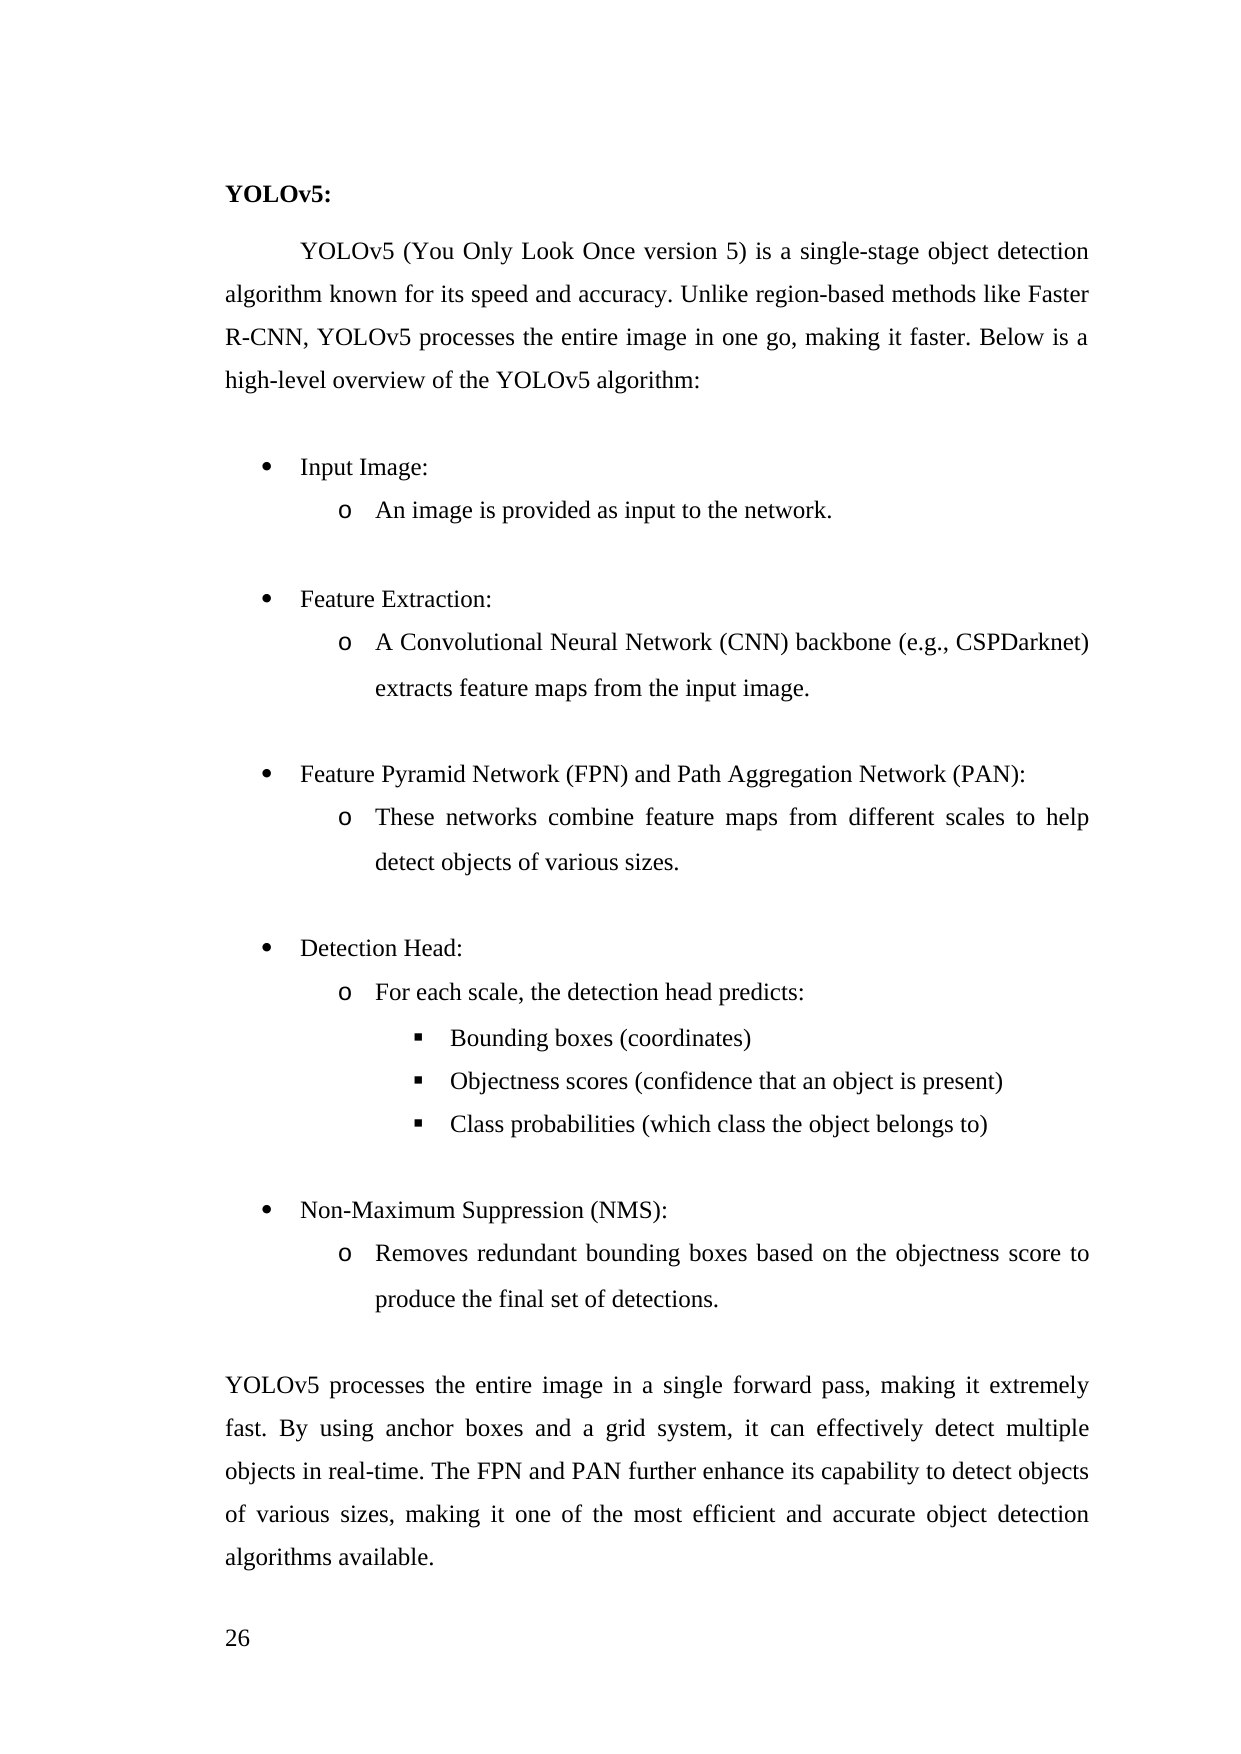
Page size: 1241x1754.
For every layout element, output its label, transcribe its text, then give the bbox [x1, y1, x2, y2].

text YOLOv5: [225, 179, 1090, 207]
list These networks combine feature maps from different scales to help detect objects of various sizes. [337, 802, 1090, 876]
list Class probabilities (which class the object belongs to) [412, 1109, 1090, 1138]
text YOLOv5 (You Only Look Once version 5) is a single-stage object detection algorithm known for its speed and accuracy. Unlike region-based methods like Faster R-CNN, YOLOv5 processes the entire image in one go, making it faster. Below is a high-level overview of the YOLOv5 algorithm: [225, 236, 1090, 394]
list Bounding boxes (coordinates) [412, 1023, 1090, 1052]
list An image is provided as input to the network. [337, 495, 1090, 526]
list Feature Pyramid Network (FPN) and Path Aggregation Network (PAN): [262, 759, 1090, 788]
list Non-Maximum Suppression (NMS): [262, 1195, 1090, 1224]
list Removes redundant bounding boxes based on the objectness score to produce the final set of detections. [337, 1238, 1090, 1312]
list A Convolutional Neural Network (CNN) backbone (e.g., CSPDarknet) extracts feature maps from the input image. [337, 627, 1090, 701]
list Objectness scores (confidence that an object is present) [412, 1066, 1090, 1095]
list Input Image: [262, 452, 1090, 481]
list Detection Head: [262, 933, 1090, 962]
text YOLOv5 processes the entire image in a single forward pass, making it extremely fast. By using anchor boxes and a grid system, it can effectively detect multiple objects in real-time. The FPN and PAN further enhance its capability to detect objects of various sizes, making it one of the most efficient and accurate object detection algorithms available. [225, 1370, 1090, 1571]
list For each scale, the detection head predicts: [337, 977, 1090, 1007]
list Feature Extraction: [262, 584, 1090, 613]
